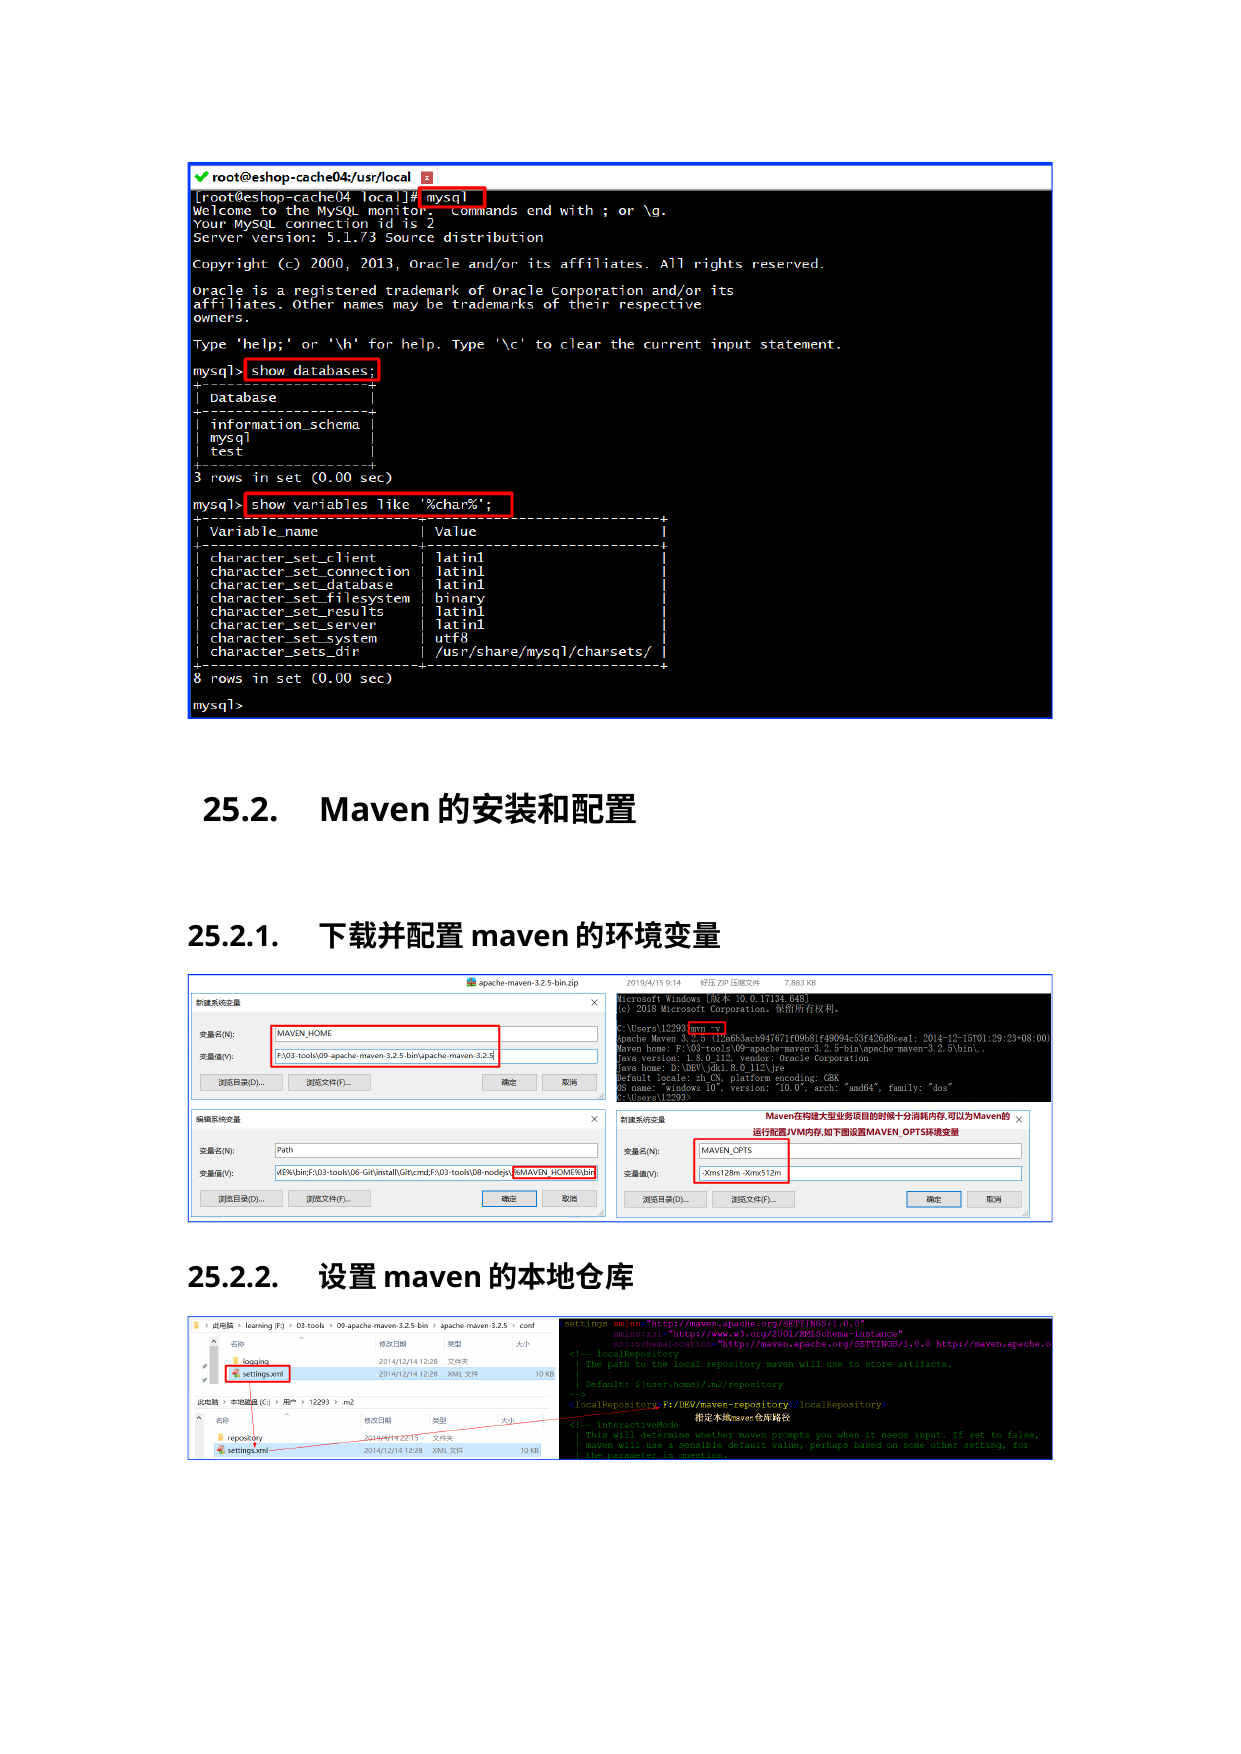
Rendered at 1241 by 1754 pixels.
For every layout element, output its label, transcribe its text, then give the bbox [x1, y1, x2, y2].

subtitle 设置maven的本地仓库 [187, 1243, 1053, 1308]
subtitle Maven的安装和配置 [202, 774, 1053, 839]
picture [187, 162, 1053, 719]
picture [187, 974, 1053, 1223]
subtitle 下载并配置maven的环境变量 [187, 901, 1053, 966]
picture [187, 1316, 1053, 1460]
